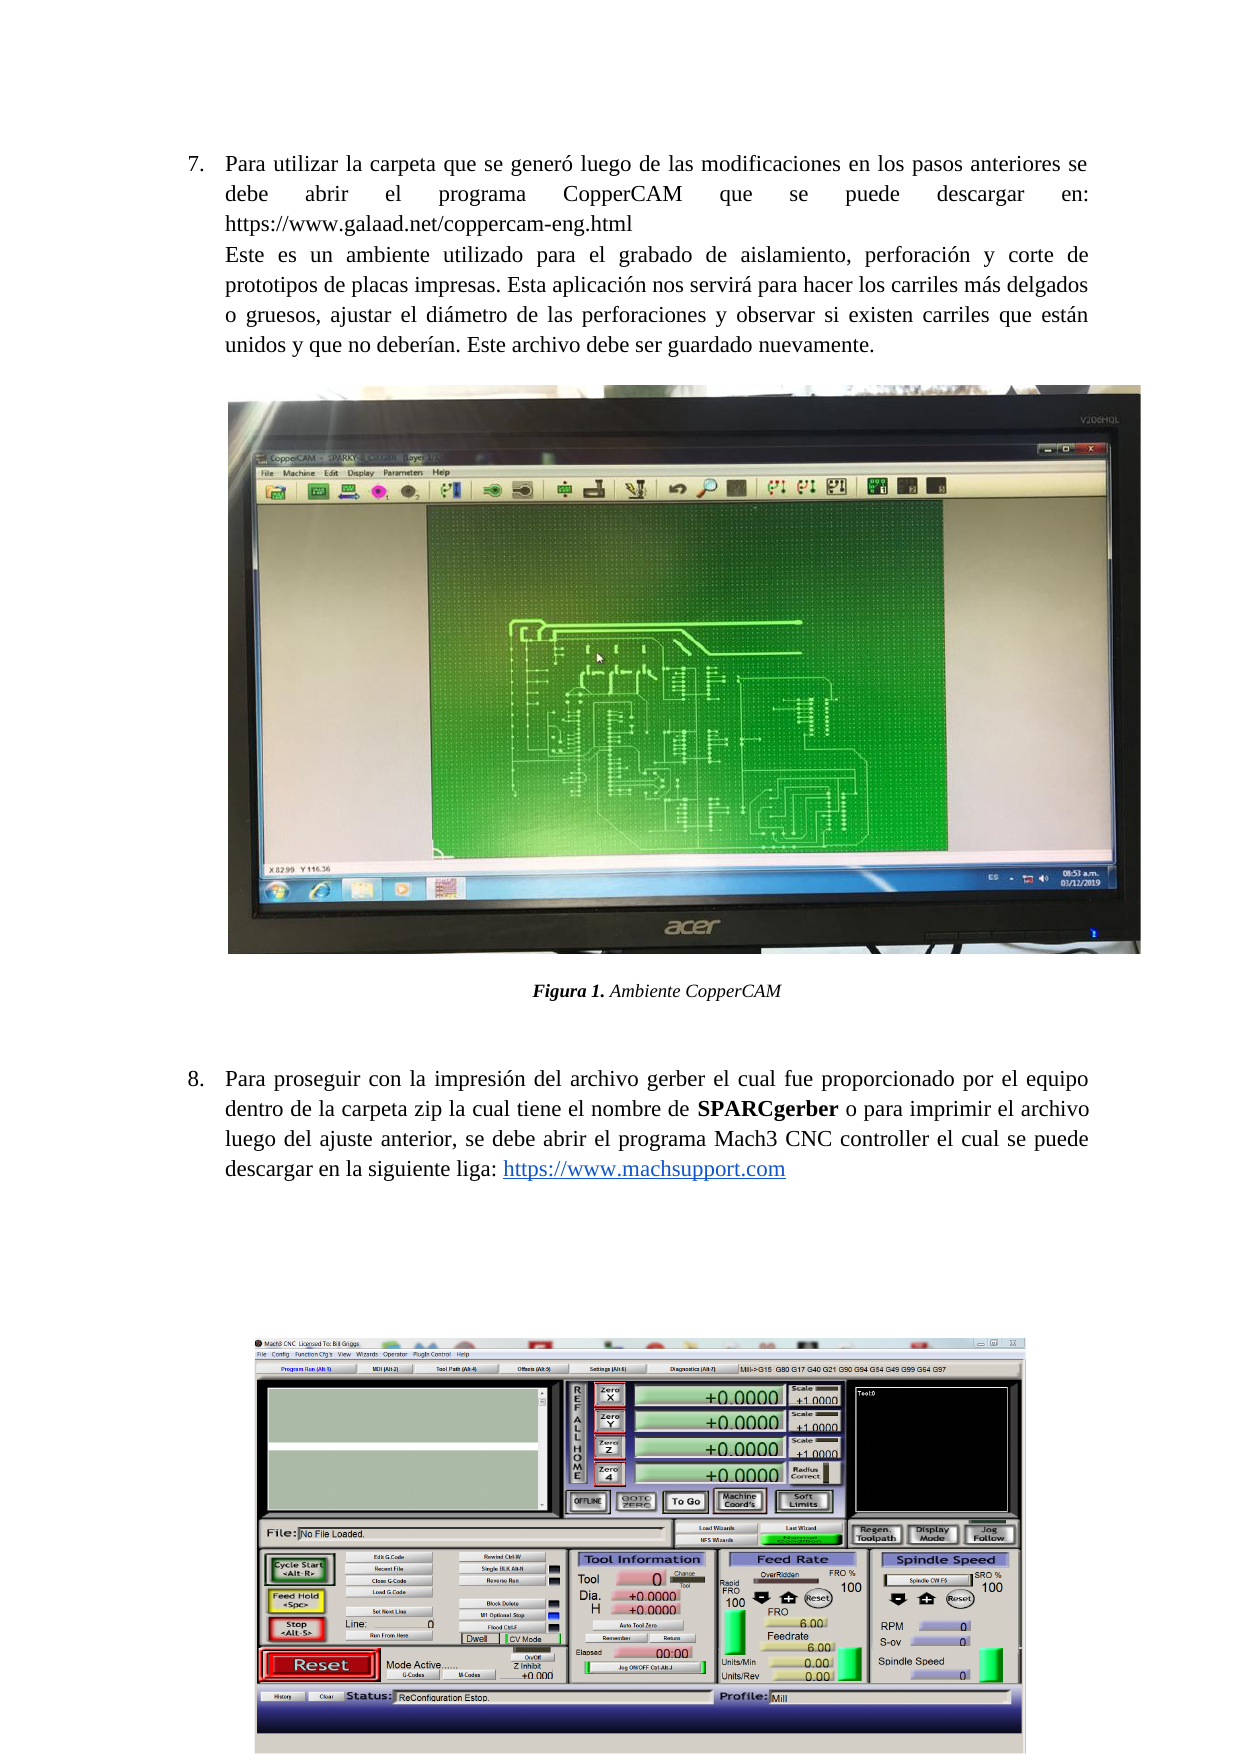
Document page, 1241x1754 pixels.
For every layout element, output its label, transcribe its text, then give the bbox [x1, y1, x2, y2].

picture [254, 1338, 1026, 1754]
list Para utilizar la carpeta que se generó luego de las modificaciones en los pasos anteriores se debe abrir el programa CopperCAM que se puede descargar en: https://www.galaad.net/coppercam-eng.html [187, 150, 1090, 237]
list Para proseguir con la impresión del archivo gerber el cual fue proporcionado por el equipo dentro de la carpeta zip la cual tiene el nombre de SPARCgerber o para imprimir el archivo luego del ajuste anterior, se debe abrir el programa Mach3 CNC controller el cual se puede descargar en la siguiente liga: https://www.machsupport.com [187, 1065, 1090, 1182]
text Este es un ambiente utilizado para el grabado de aislamiento, perforación y corte de prototipos de placas impresas. Esta aplicación nos servirá para hacer los carriles más delgados o gruesos, ajustar el diámetro de las perforaciones y observar si existen carriles que están unidos y que no deberían. Este archivo debe ser guardado nuevamente. [225, 241, 1090, 358]
picture [228, 385, 1141, 954]
